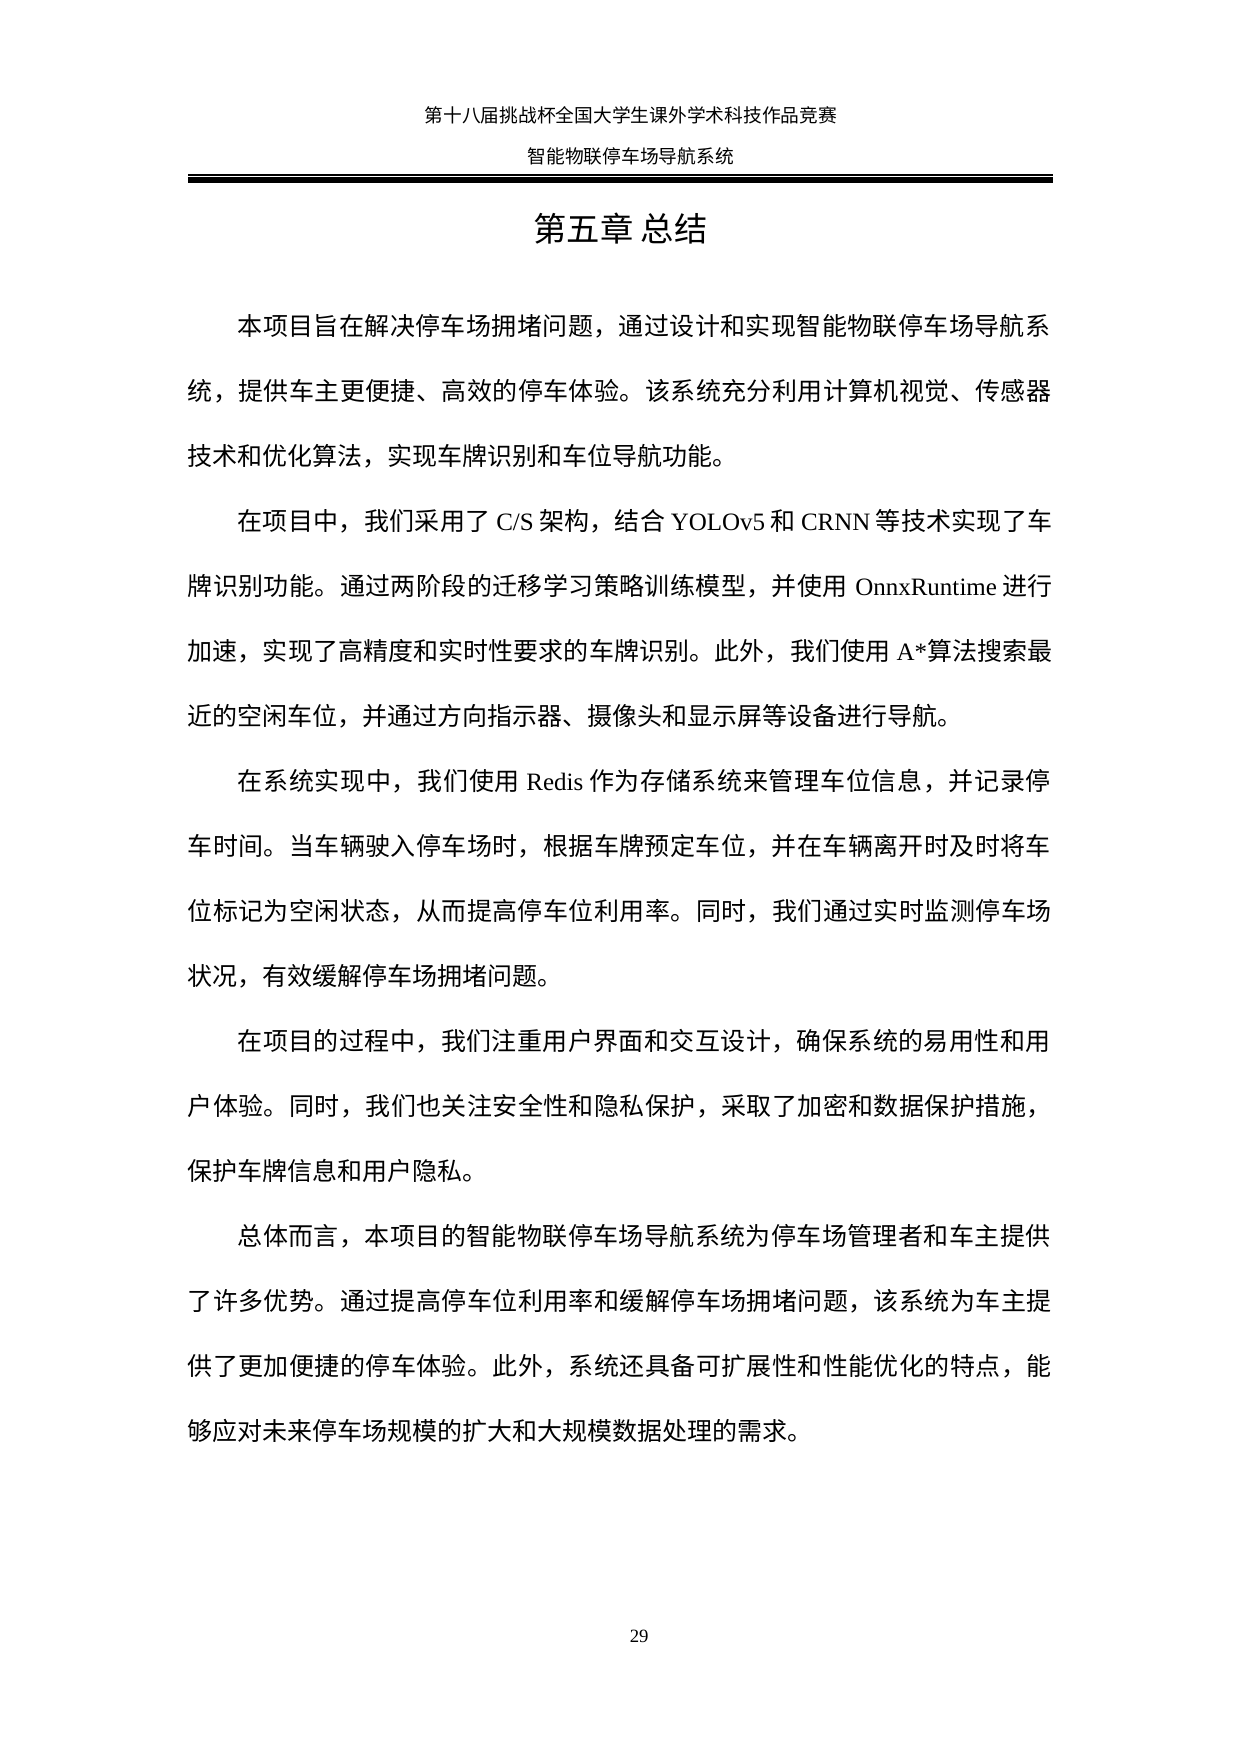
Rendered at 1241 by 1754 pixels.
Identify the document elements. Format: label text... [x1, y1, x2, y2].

text 在系统实现中，我们使用Redis作为存储系统来管理车位信息，并记录停车时间。当车辆驶入停车场时，根据车牌预定车位，并在车辆离开时及时将车位标记为空闲状态，从而提高停车位利用率。同时，我们通过实时监测停车场状况，有效缓解停车场拥堵问题。 [187, 747, 1053, 1007]
text 在项目的过程中，我们注重用户界面和交互设计，确保系统的易用性和用户体验。同时，我们也关注安全性和隐私保护，采取了加密和数据保护措施，保护车牌信息和用户隐私。 [187, 1007, 1053, 1202]
text 在项目中，我们采用了C/S架构，结合YOLOv5和CRNN等技术实现了车牌识别功能。通过两阶段的迁移学习策略训练模型，并使用OnnxRuntime进行加速，实现了高精度和实时性要求的车牌识别。此外，我们使用A*算法搜索最近的空闲车位，并通过方向指示器、摄像头和显示屏等设备进行导航。 [187, 487, 1053, 747]
text 总体而言，本项目的智能物联停车场导航系统为停车场管理者和车主提供了许多优势。通过提高停车位利用率和缓解停车场拥堵问题，该系统为车主提供了更加便捷的停车体验。此外，系统还具备可扩展性和性能优化的特点，能够应对未来停车场规模的扩大和大规模数据处理的需求。 [187, 1202, 1053, 1462]
list 第五章 总结 [187, 195, 1053, 260]
text 本项目旨在解决停车场拥堵问题，通过设计和实现智能物联停车场导航系统，提供车主更便捷、高效的停车体验。该系统充分利用计算机视觉、传感器技术和优化算法，实现车牌识别和车位导航功能。 [187, 292, 1053, 487]
